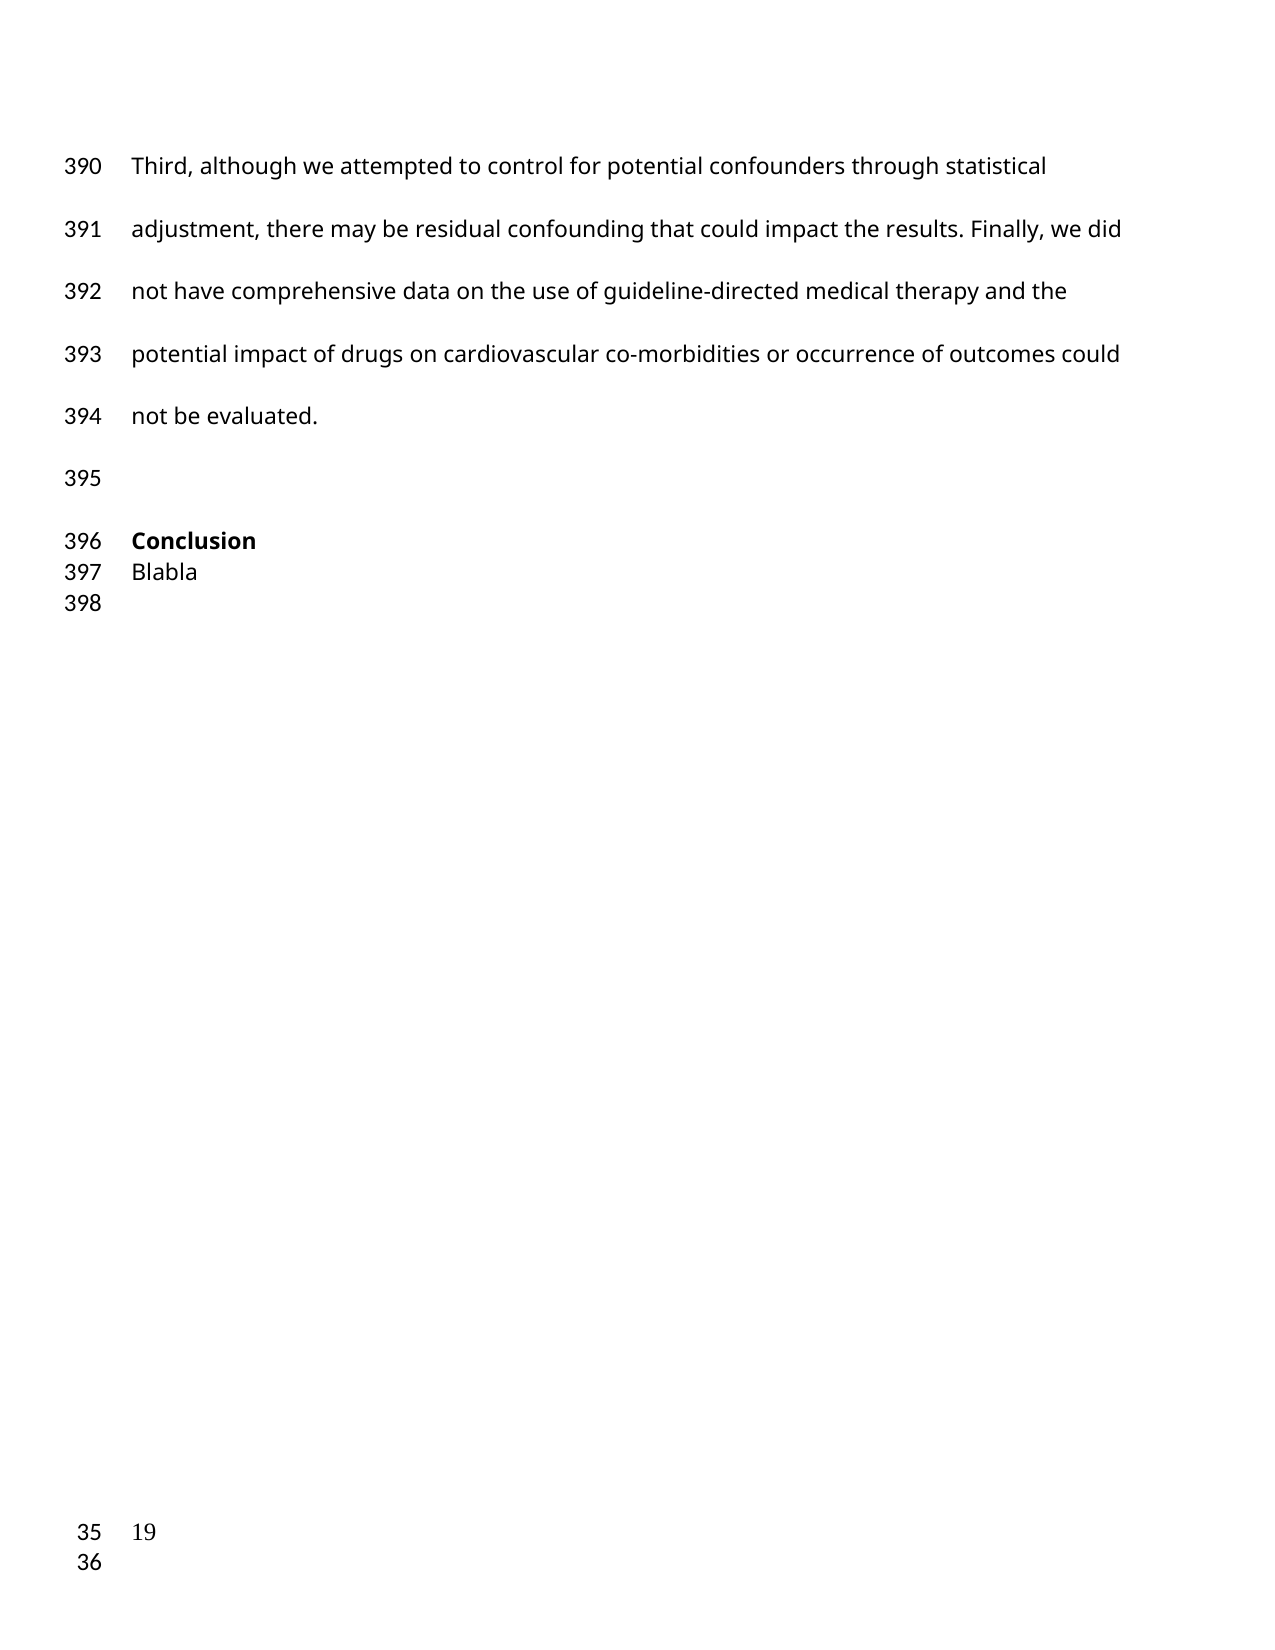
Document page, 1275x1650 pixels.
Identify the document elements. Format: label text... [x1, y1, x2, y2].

text Blabla [131, 556, 1125, 587]
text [131, 150, 1125, 431]
text Conclusion [131, 525, 1125, 556]
